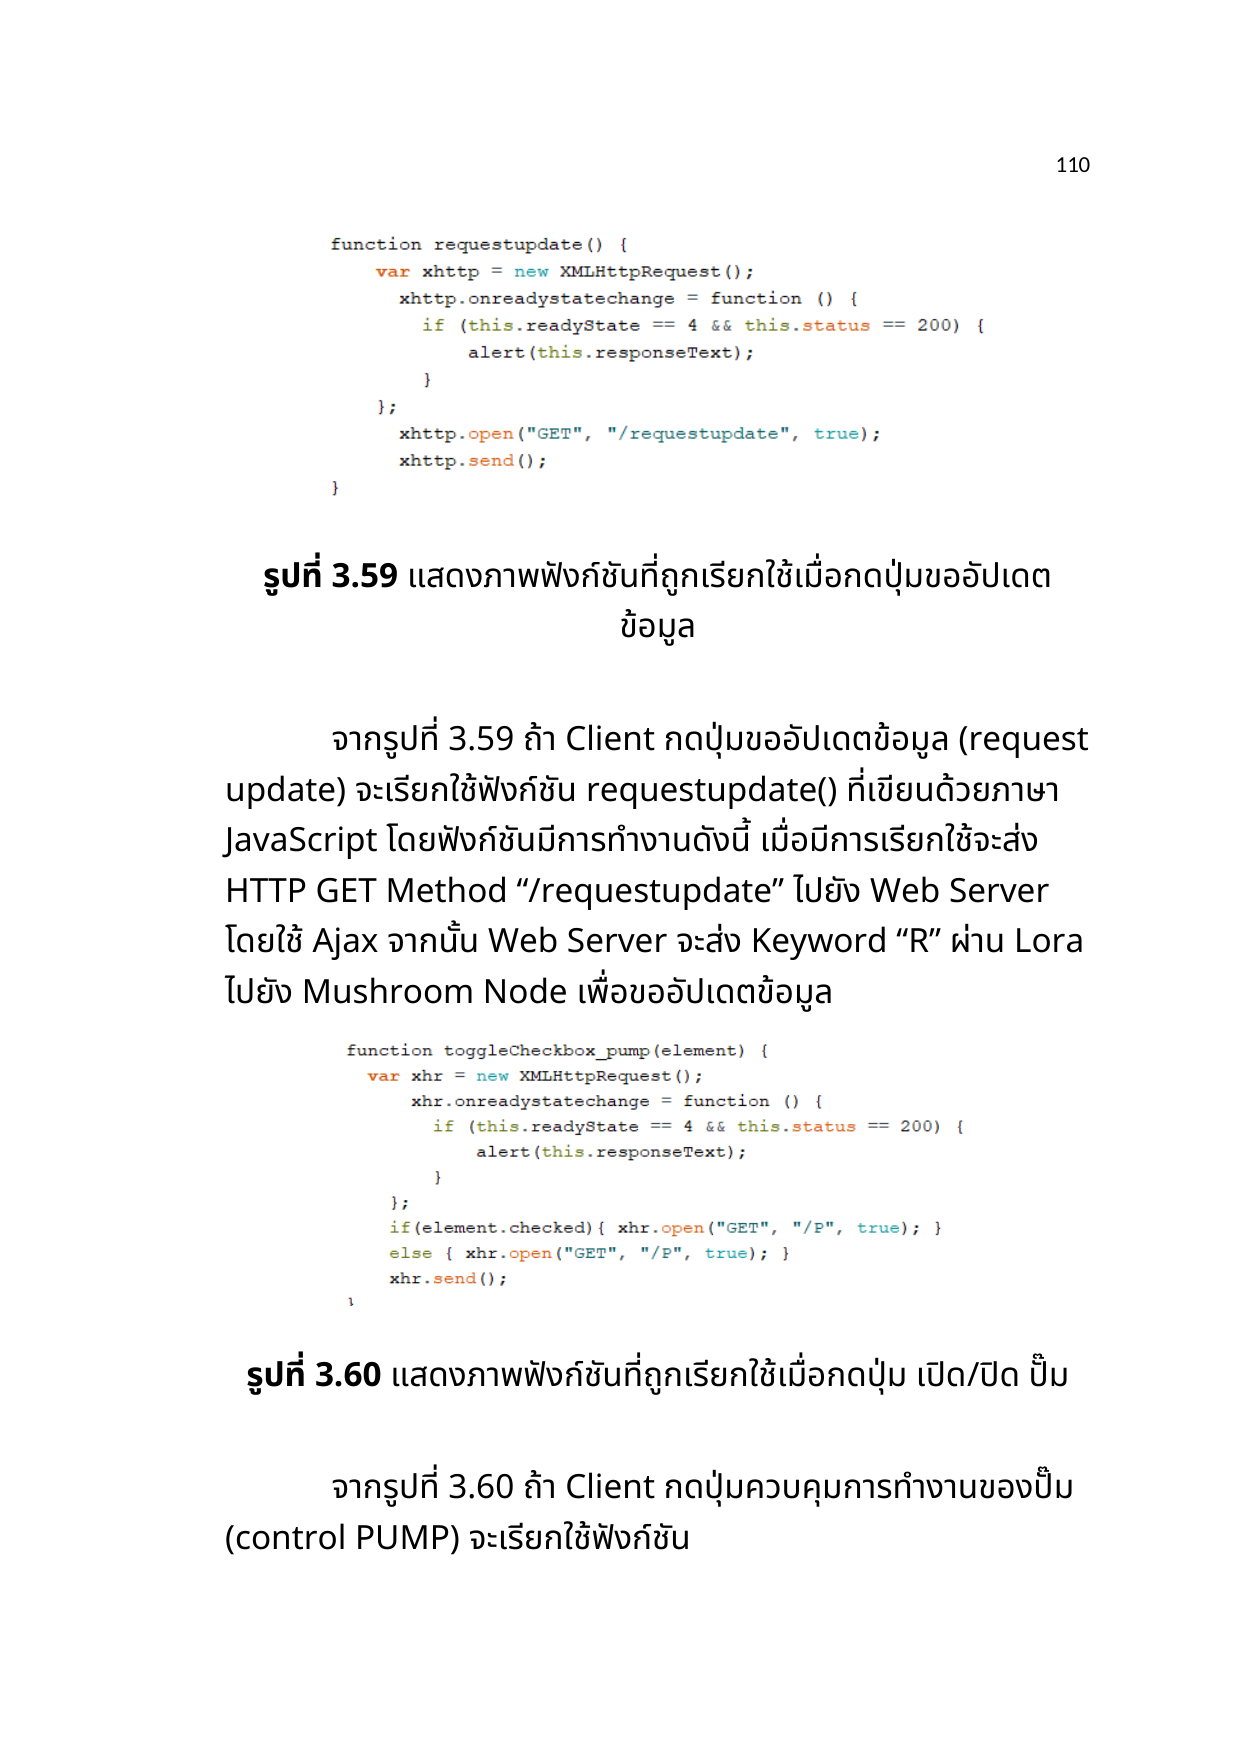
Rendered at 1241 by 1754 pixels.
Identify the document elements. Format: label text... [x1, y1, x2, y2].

text จากรูปที่ 3.59 ถ้า Client กดปุ่มขออัปเดตข้อมูล (request update) จะเรียกใช้ฟังก์ชัน requestupdate() ที่เขียนด้วยภาษา JavaScript โดยฟังก์ชันมีการทำงานดังนี้ เมื่อมีการเรียกใช้จะส่ง HTTP GET Method “/requestupdate” ไปยัง Web Server โดยใช้ Ajax จากนั้น Web Server จะส่ง Keyword “R” ผ่าน Lora ไปยัง Mushroom Node เพื่อขออัปเดตข้อมูล [225, 715, 1090, 1018]
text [225, 1463, 1090, 1564]
picture [312, 225, 1003, 507]
table_header รูปที่ 3.59 แสดงภาพฟังก์ชันที่ถูกเรียกใช้เมื่อกดปุ่มขออัปเดตข้อมูล [225, 225, 1090, 653]
picture [335, 1035, 980, 1306]
table_header รูปที่ 3.60 แสดงภาพฟังก์ชันที่ถูกเรียกใช้เมื่อกดปุ่ม เปิด/ปิด ปั๊ม [225, 1035, 1090, 1401]
